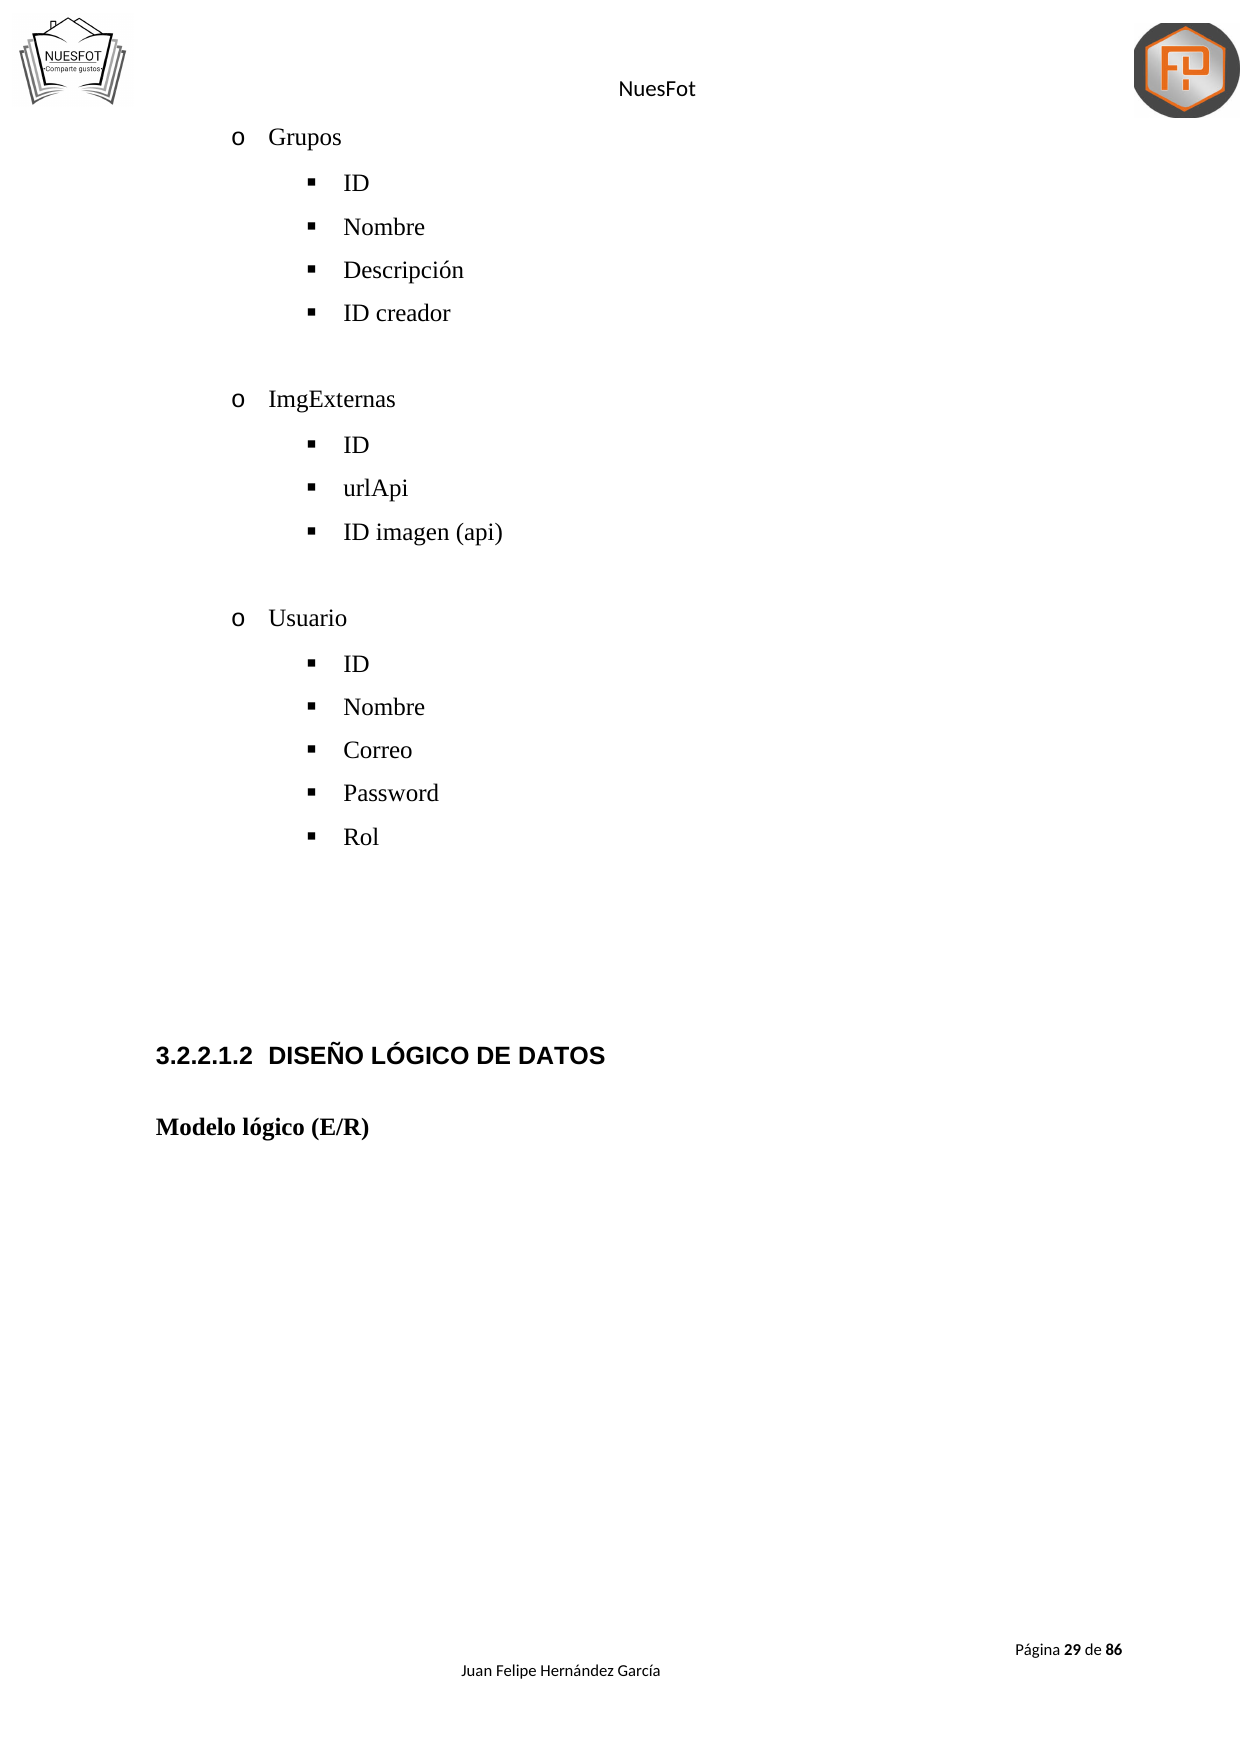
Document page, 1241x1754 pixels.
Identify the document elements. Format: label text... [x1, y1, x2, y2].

list Descripción [306, 255, 1122, 283]
text Modelo lógico (E/R) [156, 1112, 1122, 1141]
picture [11, 13, 134, 107]
list Correo [306, 735, 1122, 764]
list ID imagen (api) [306, 517, 1122, 545]
list Grupos [231, 122, 1122, 153]
list ID creador [306, 298, 1122, 327]
list urlApi [306, 473, 1122, 502]
list Rol [306, 822, 1122, 850]
list Password [306, 778, 1122, 807]
list ID [306, 430, 1122, 459]
list ImgExternas [231, 384, 1122, 415]
list Usuario [231, 603, 1122, 634]
list Nombre [306, 692, 1122, 721]
picture [1133, 23, 1241, 118]
list ID [306, 649, 1122, 678]
list ID [306, 168, 1122, 197]
list Nombre [306, 212, 1122, 240]
subtitle DISEÑO LÓGICO DE DATOS [156, 1041, 1122, 1070]
